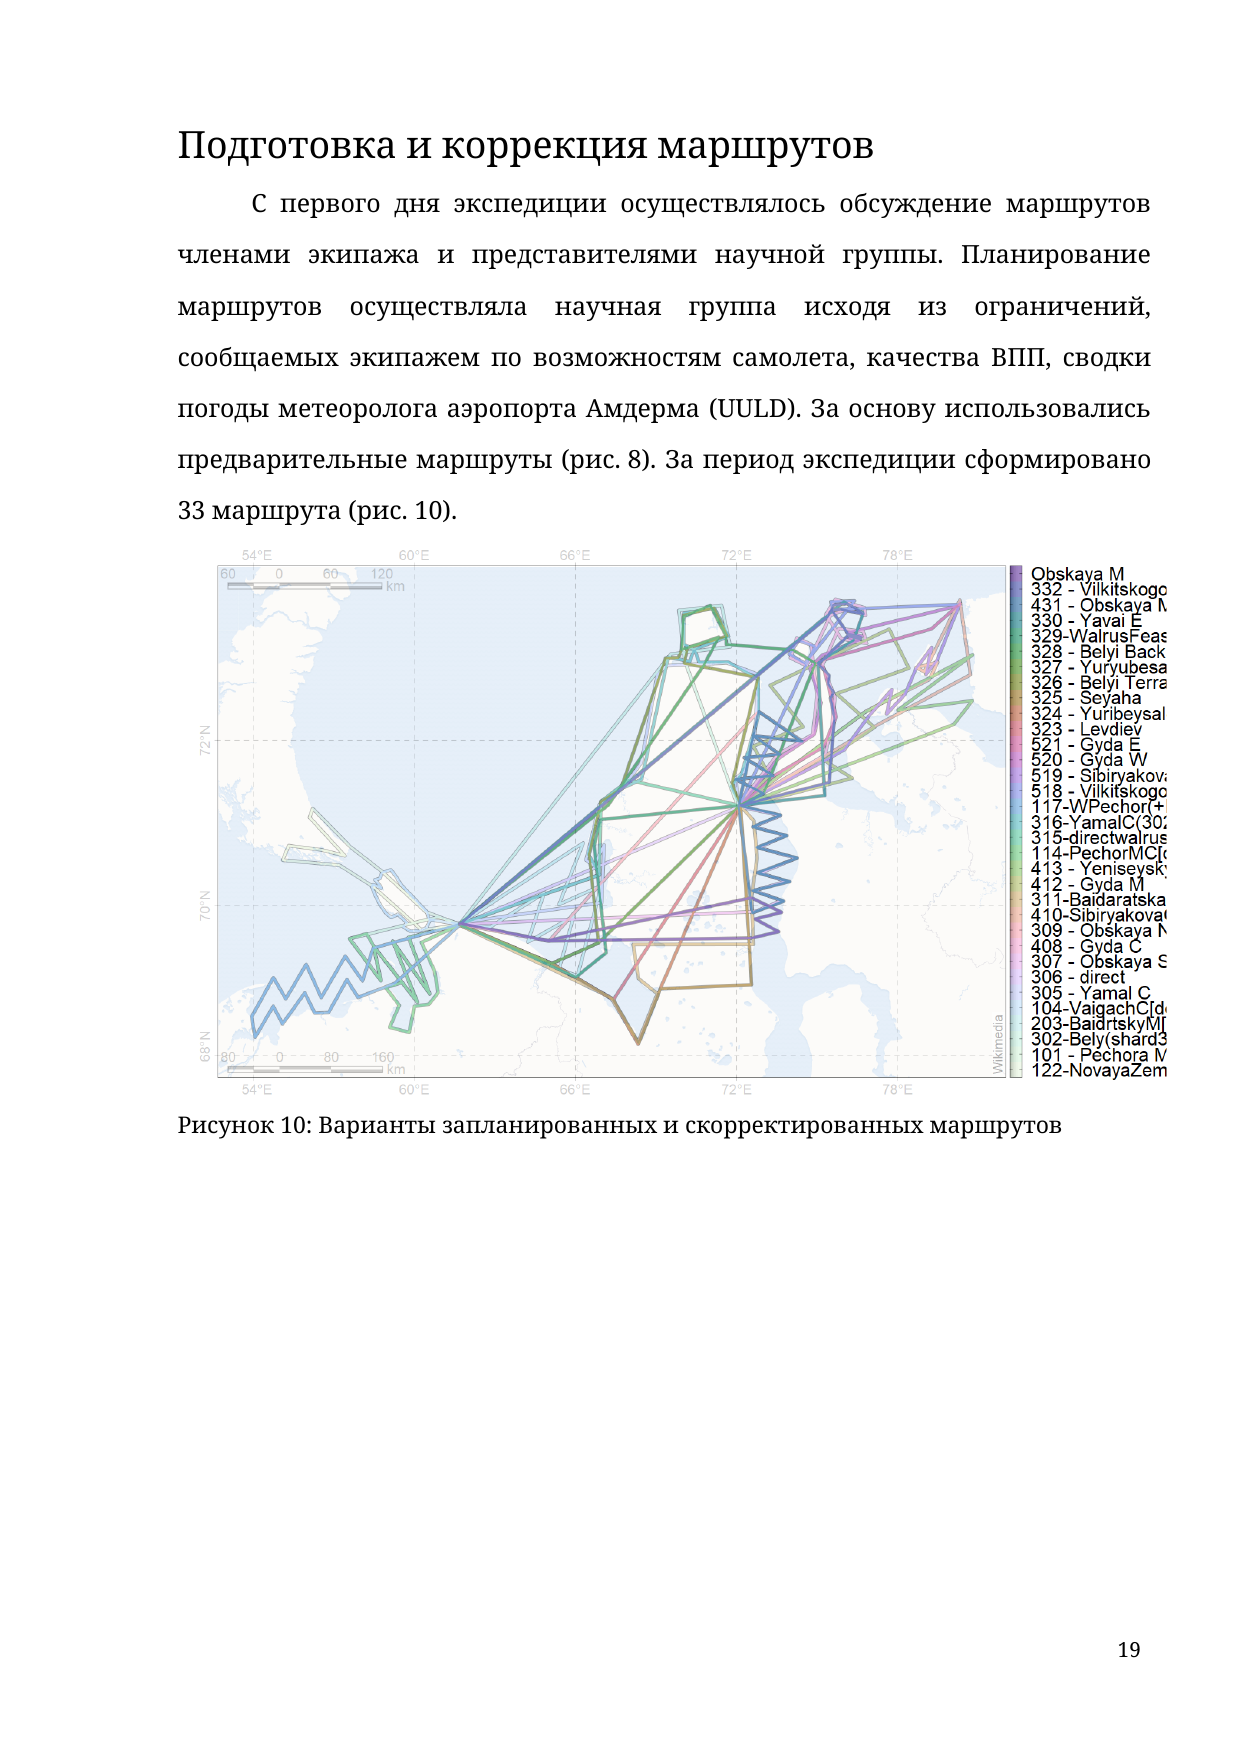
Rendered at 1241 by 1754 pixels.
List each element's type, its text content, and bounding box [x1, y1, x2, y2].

picture [196, 547, 1169, 1097]
subtitle Подготовка и коррекция маршрутов [177, 118, 1152, 169]
text С первого дня экспедиции осуществлялось обсуждение маршрутов членами экипажа и представителями научной группы. Планирование маршрутов осуществляла научная группа исходя из ограничений, сообщаемых экипажем по возможностям самолета, качества ВПП, сводки погоды метеоролога аэропорта Амдерма (UULD). За основу использовались предварительные маршруты (рис. 8). За период экспедиции сформировано 33 маршрута (рис. 10). [177, 186, 1152, 526]
text Рисунок 10: Варианты запланированных и скорректированных маршрутов [177, 1109, 1152, 1141]
